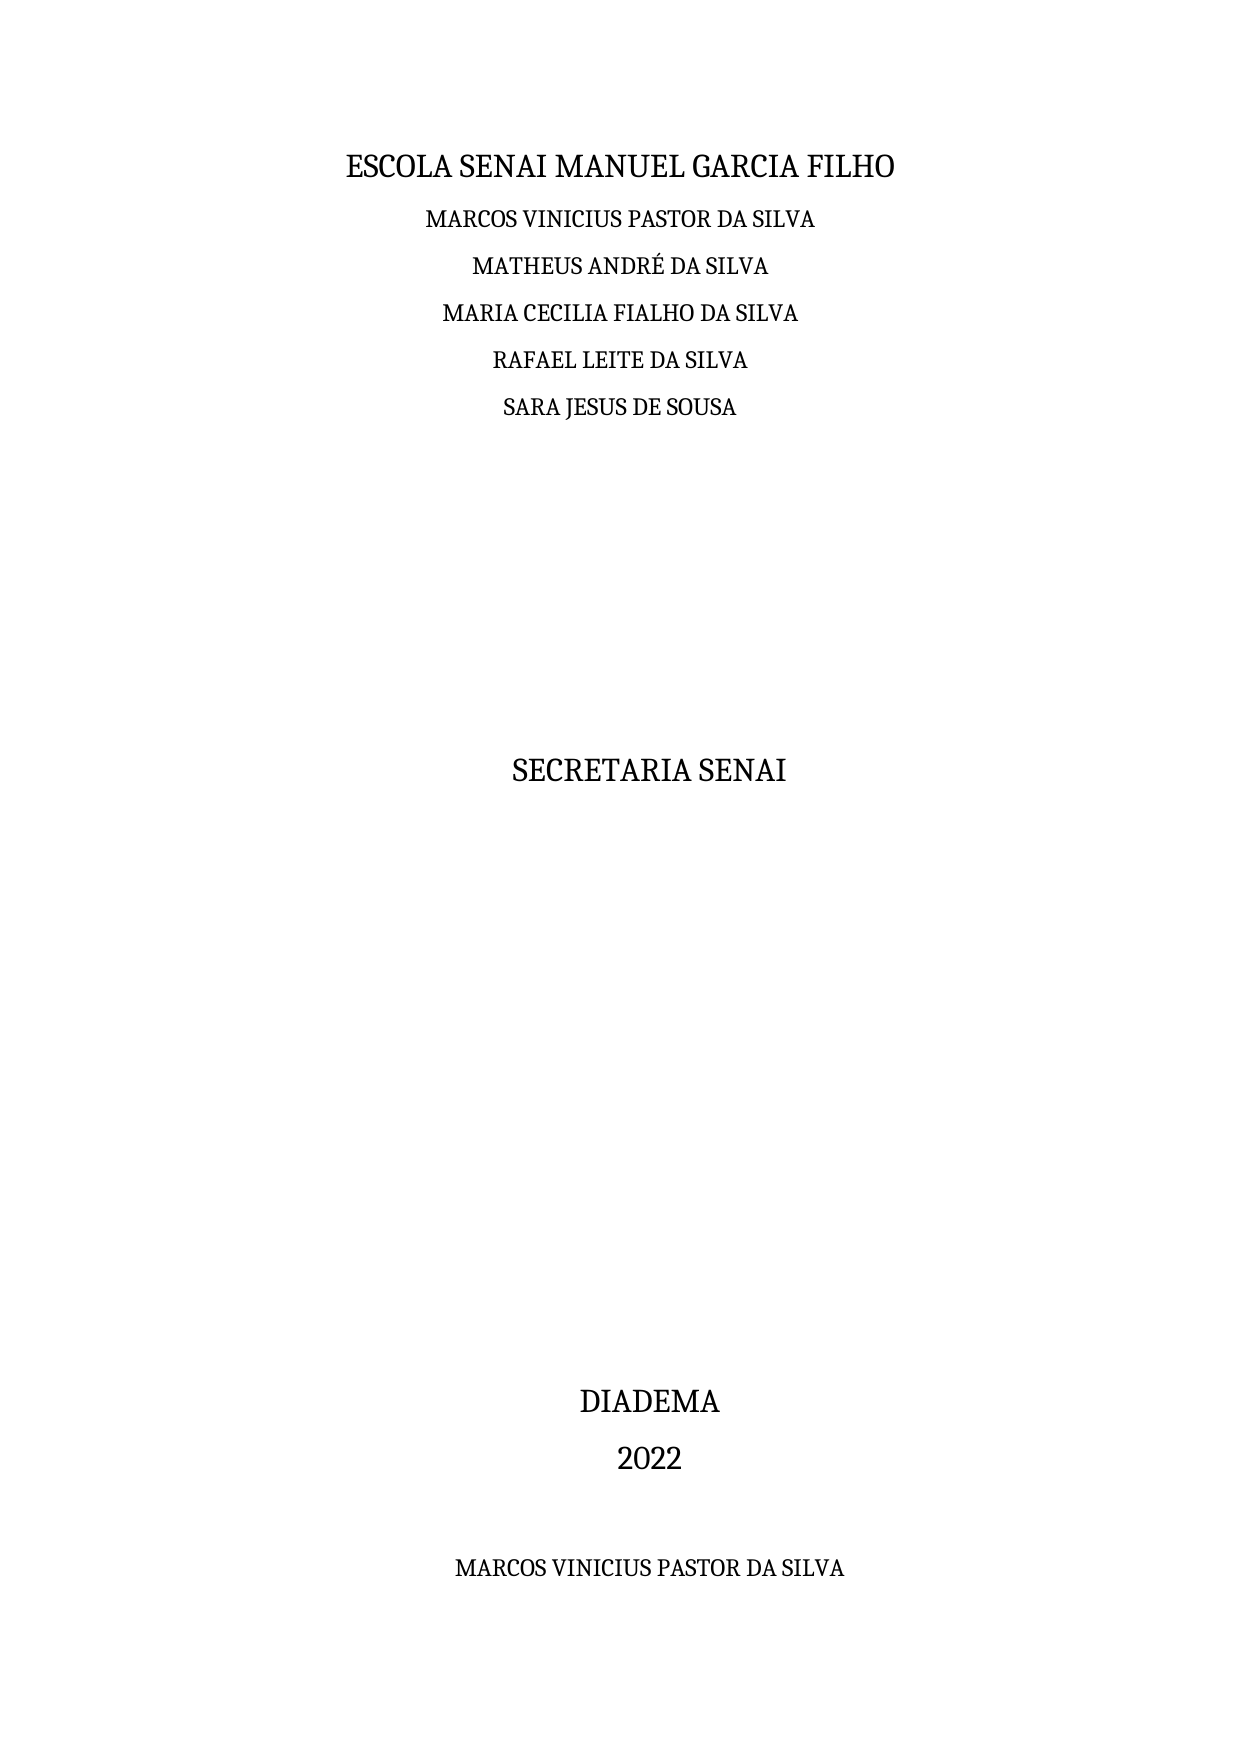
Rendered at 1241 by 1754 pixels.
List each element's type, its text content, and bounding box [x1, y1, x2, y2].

text DIADEMA [177, 1382, 1063, 1420]
text MARCOS VINICIUS PASTOR DA SILVA [177, 1554, 1063, 1583]
text SARA JESUS DE SOUSA [177, 393, 1063, 422]
text 2022 [177, 1439, 1063, 1478]
text ESCOLA SENAI MANUEL GARCIA FILHO [177, 148, 1063, 186]
text SECRETARIA SENAI [177, 752, 1063, 790]
text MARIA CECILIA FIALHO DA SILVA [177, 299, 1063, 328]
text MARCOS VINICIUS PASTOR DA SILVA [177, 205, 1063, 234]
text MATHEUS ANDRÉ DA SILVA [177, 252, 1063, 281]
text RAFAEL LEITE DA SILVA [177, 346, 1063, 375]
